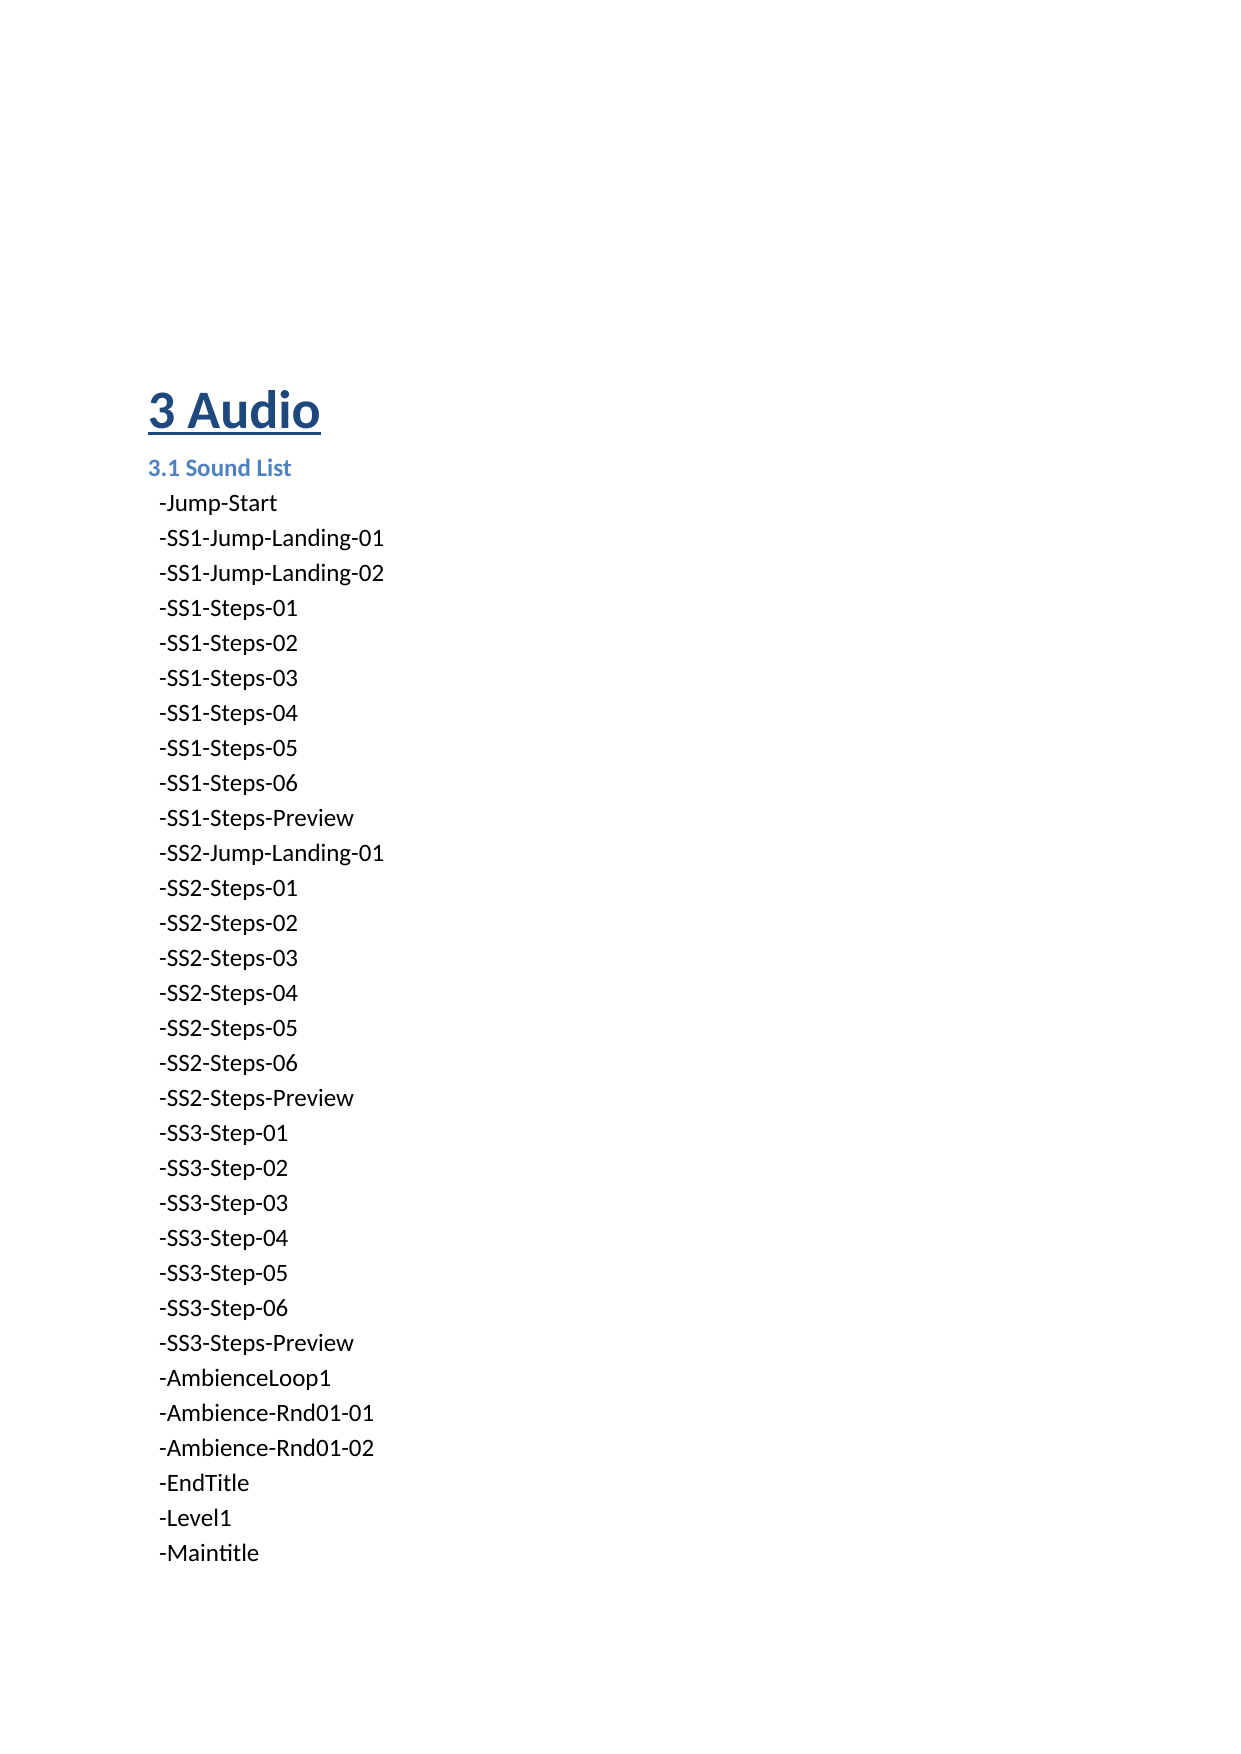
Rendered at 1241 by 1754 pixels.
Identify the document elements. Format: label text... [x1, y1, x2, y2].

text -Ambience-Rnd01-01 [148, 1397, 1093, 1427]
text 3 Audio [148, 376, 1093, 442]
text -SS3-Step-02 [148, 1152, 1093, 1182]
text -SS3-Step-01 [148, 1117, 1093, 1147]
text -SS3-Step-05 [148, 1257, 1093, 1287]
text -SS3-Step-04 [148, 1222, 1093, 1252]
text -SS3-Step-03 [148, 1187, 1093, 1217]
text -SS2-Jump-Landing-01 [148, 837, 1093, 867]
text -SS2-Steps-03 [148, 942, 1093, 972]
text -SS2-Steps-02 [148, 907, 1093, 937]
text 3.1 Sound List [148, 452, 1093, 482]
text -Jump-Start [148, 487, 1093, 517]
text -SS1-Jump-Landing-02 [148, 557, 1093, 587]
text -SS1-Steps-Preview [148, 802, 1093, 832]
text -SS1-Steps-05 [148, 732, 1093, 762]
text -SS2-Steps-04 [148, 977, 1093, 1007]
text -SS2-Steps-06 [148, 1047, 1093, 1077]
text -SS1-Steps-03 [148, 662, 1093, 692]
text -SS2-Steps-Preview [148, 1082, 1093, 1112]
text -AmbienceLoop1 [148, 1362, 1093, 1392]
text -SS3-Step-06 [148, 1292, 1093, 1322]
text -Ambience-Rnd01-02 [148, 1432, 1093, 1462]
text -Level1 [148, 1502, 1093, 1532]
text -SS1-Steps-02 [148, 627, 1093, 657]
text -SS2-Steps-01 [148, 872, 1093, 902]
text -SS3-Steps-Preview [148, 1327, 1093, 1357]
text -SS1-Steps-04 [148, 697, 1093, 727]
text -SS1-Jump-Landing-01 [148, 522, 1093, 552]
text -SS2-Steps-05 [148, 1012, 1093, 1042]
text -EndTitle [148, 1467, 1093, 1497]
text -Maintitle [148, 1537, 1093, 1567]
text -SS1-Steps-06 [148, 767, 1093, 797]
text -SS1-Steps-01 [148, 592, 1093, 622]
